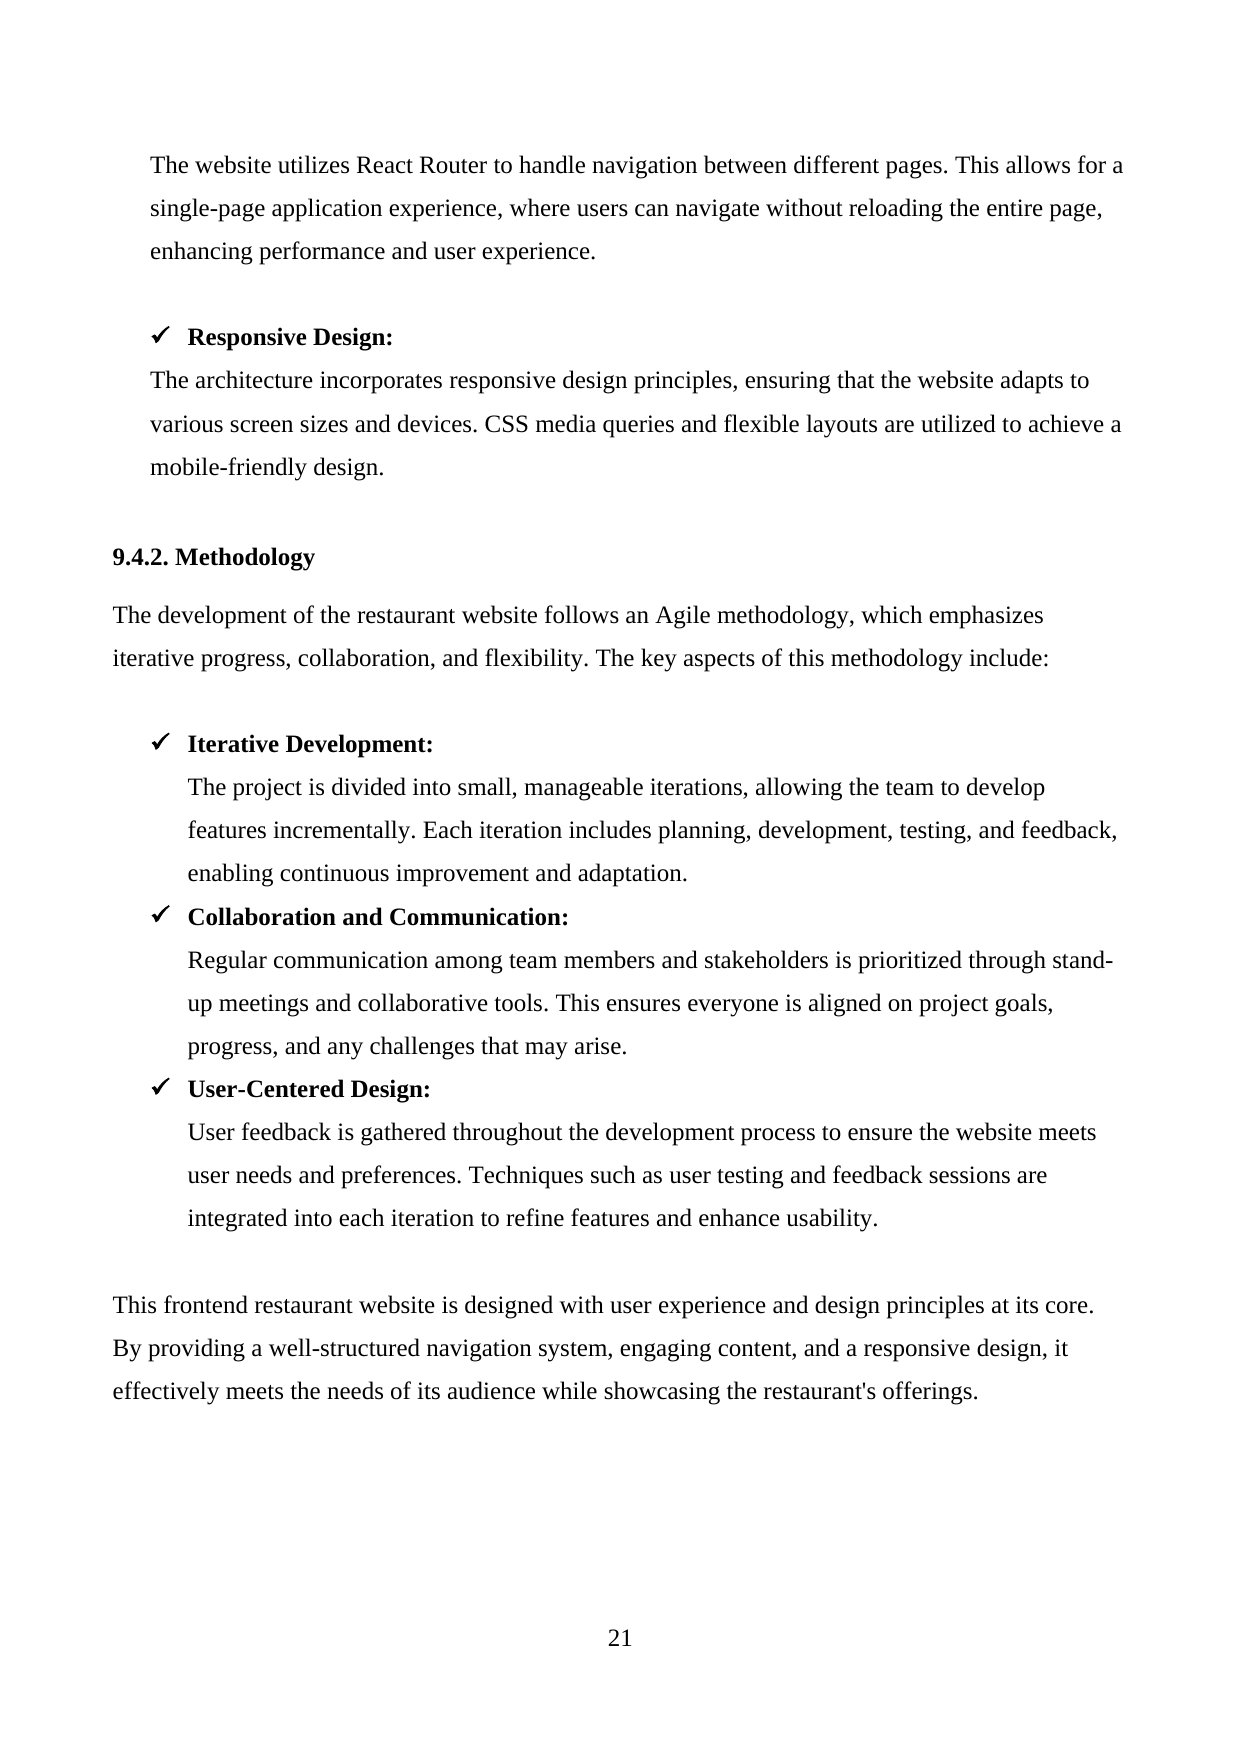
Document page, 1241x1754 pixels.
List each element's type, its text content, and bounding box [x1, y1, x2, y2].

text This frontend restaurant website is designed with user experience and design principles at its core. By providing a well-structured navigation system, engaging content, and a responsive design, it effectively meets the needs of its audience while showcasing the restaurant's offerings. [112, 1290, 1128, 1405]
text User feedback is gathered throughout the development process to ensure the website meets user needs and preferences. Techniques such as user testing and feedback sessions are integrated into each iteration to refine features and enhance usability. [187, 1117, 1128, 1232]
text The architecture incorporates responsive design principles, ensuring that the website adapts to various screen sizes and devices. CSS media queries and flexible layouts are utilized to achieve a mobile-friendly design. [150, 366, 1128, 481]
text Regular communication among team members and stakeholders is prioritized through stand-up meetings and collaborative tools. This ensures everyone is aligned on project goals, progress, and any challenges that may arise. [187, 945, 1128, 1060]
list Iterative Development: [150, 729, 1128, 758]
list Collaboration and Communication: [150, 902, 1128, 930]
subtitle 9.4.2. Methodology [112, 542, 1128, 571]
text The project is divided into small, manageable iterations, allowing the team to develop features incrementally. Each iteration includes planning, development, testing, and feedback, enabling continuous improvement and adaptation. [187, 772, 1128, 887]
list User-Centered Design: [150, 1074, 1128, 1103]
text The website utilizes React Router to handle navigation between different pages. This allows for a single-page application experience, where users can navigate without reloading the entire page, enhancing performance and user experience. [150, 150, 1128, 265]
text The development of the restaurant website follows an Agile methodology, which emphasizes iterative progress, collaboration, and flexibility. The key aspects of this methodology include: [112, 600, 1128, 672]
list Responsive Design: [150, 322, 1128, 351]
